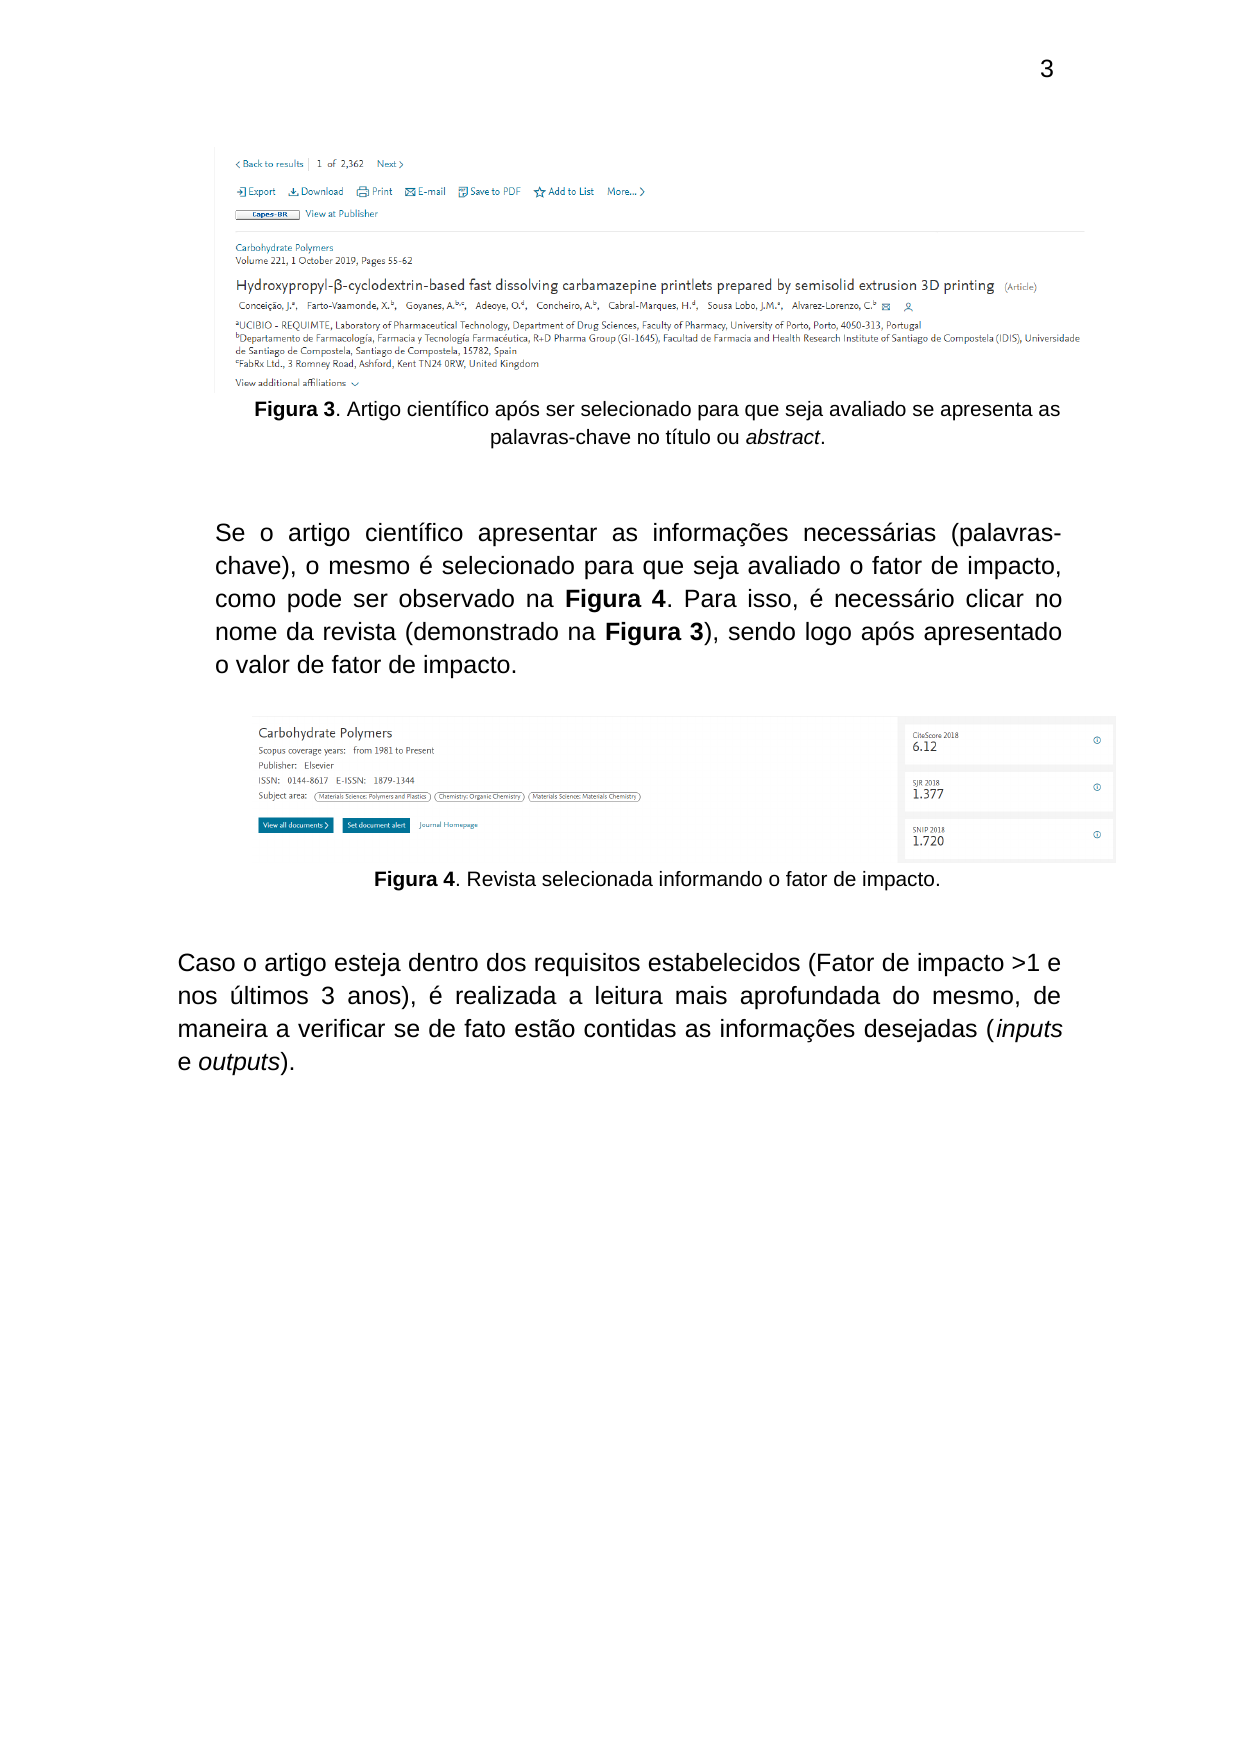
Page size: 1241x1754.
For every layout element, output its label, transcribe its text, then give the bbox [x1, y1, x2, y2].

list Figura 3. Artigo científico após ser selecionado para que seja avaliado se apresenta as palavras-chave no título ou abstract. [252, 397, 1063, 448]
picture [214, 147, 1088, 393]
picture [252, 716, 1116, 863]
list Figura 4. Revista selecionada informando o fator de impacto. [252, 867, 1063, 891]
text Caso o artigo esteja dentro dos requisitos estabelecidos (Fator de impacto >1 e nos últimos 3 anos), é realizada a leitura mais aprofundada do mesmo, de maneira a verificar se de fato estão contidas as informações desejadas (inputs e outputs). [177, 948, 1063, 1076]
list Se o artigo científico apresentar as informações necessárias (palavras-chave), o mesmo é selecionado para que seja avaliado o fator de impacto, como pode ser observado na Figura 4. Para isso, é necessário clicar no nome da revista (demonstrado na Figura 3), sendo logo após apresentado o valor de fator de impacto. [215, 518, 1063, 679]
